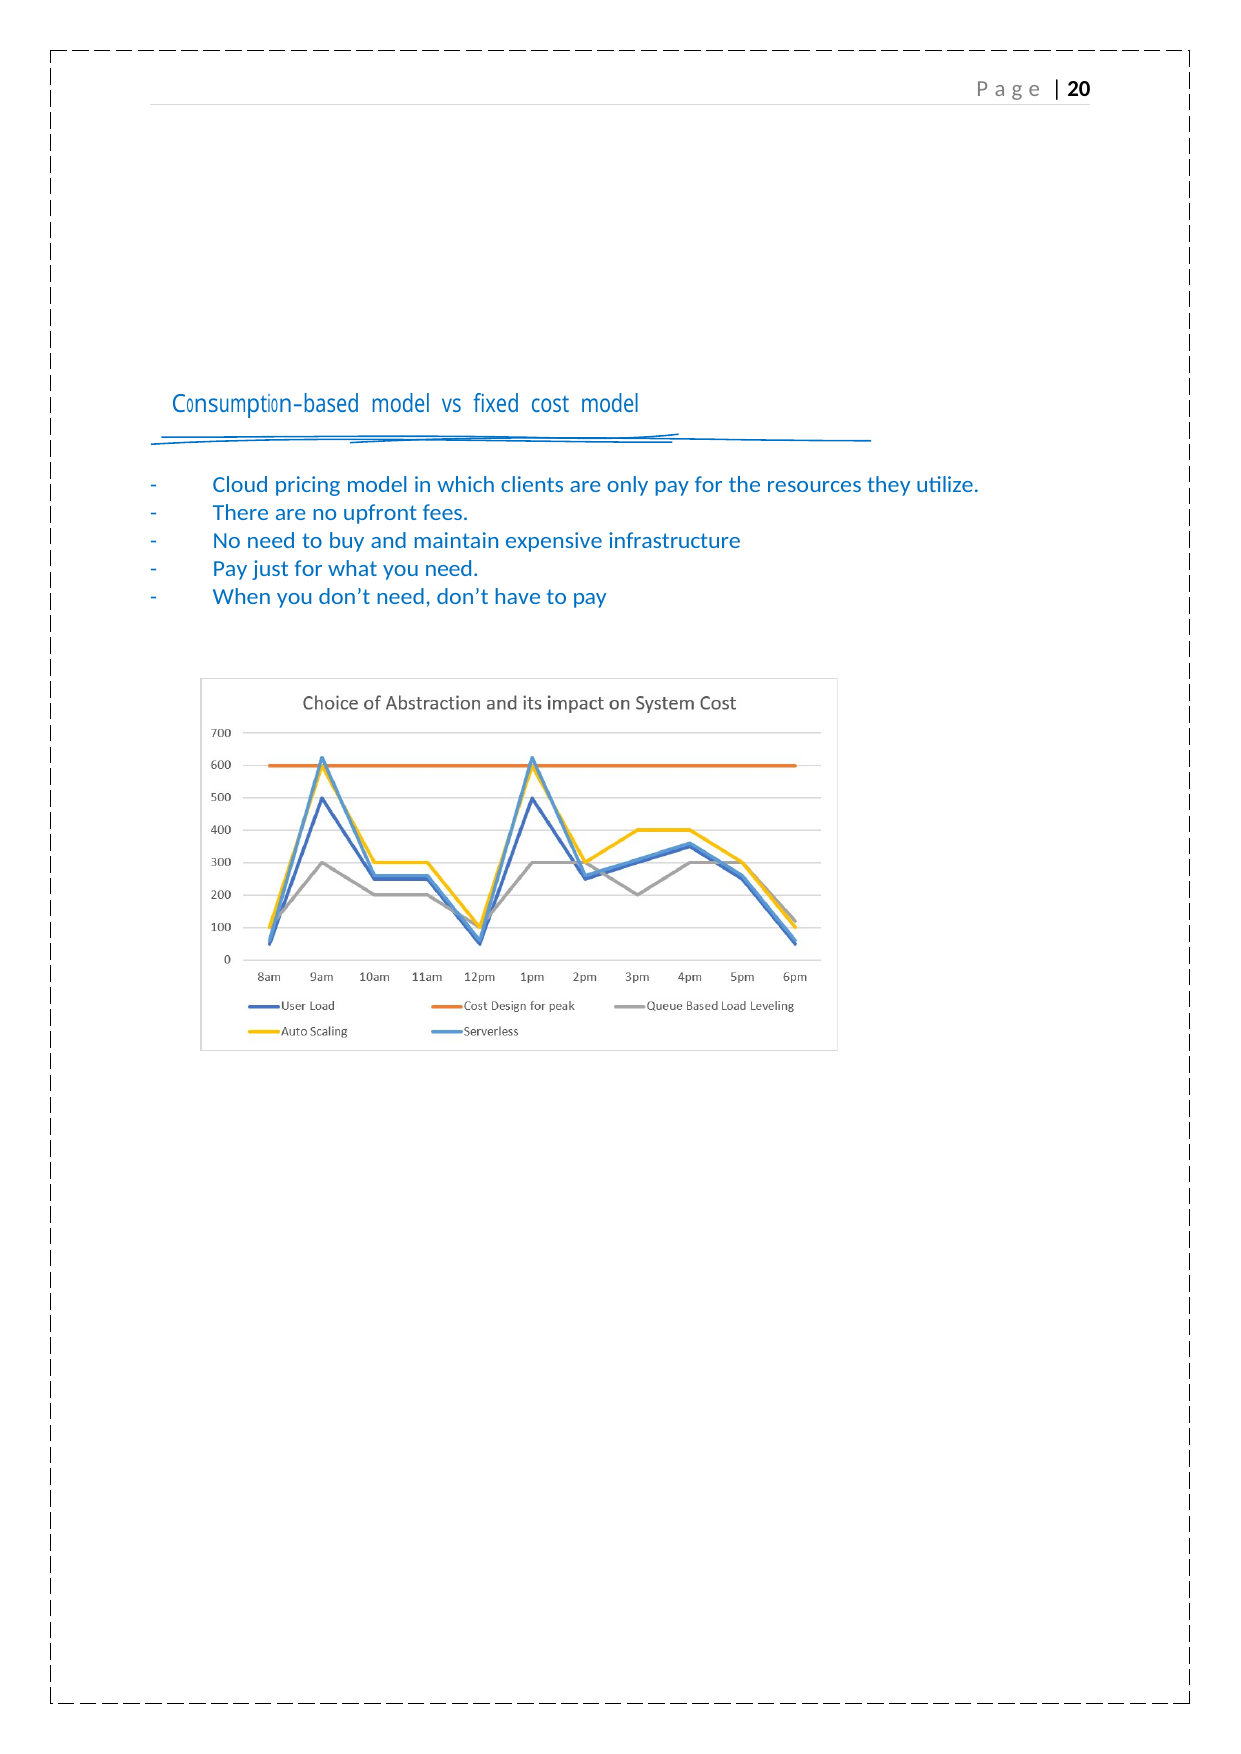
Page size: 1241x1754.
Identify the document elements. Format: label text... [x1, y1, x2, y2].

list When you don’t need, don’t have to pay [150, 582, 1090, 610]
list There are no upfront fees. [150, 498, 1090, 526]
list No need to buy and maintain expensive infrastructure [150, 526, 1090, 554]
list Pay just for what you need. [150, 554, 1090, 582]
list Cloud pricing model in which clients are only pay for the resources they utilize. [150, 470, 1090, 498]
subtitle Consumption-based model vs fixed cost model [171, 386, 1069, 420]
picture [200, 678, 838, 1051]
